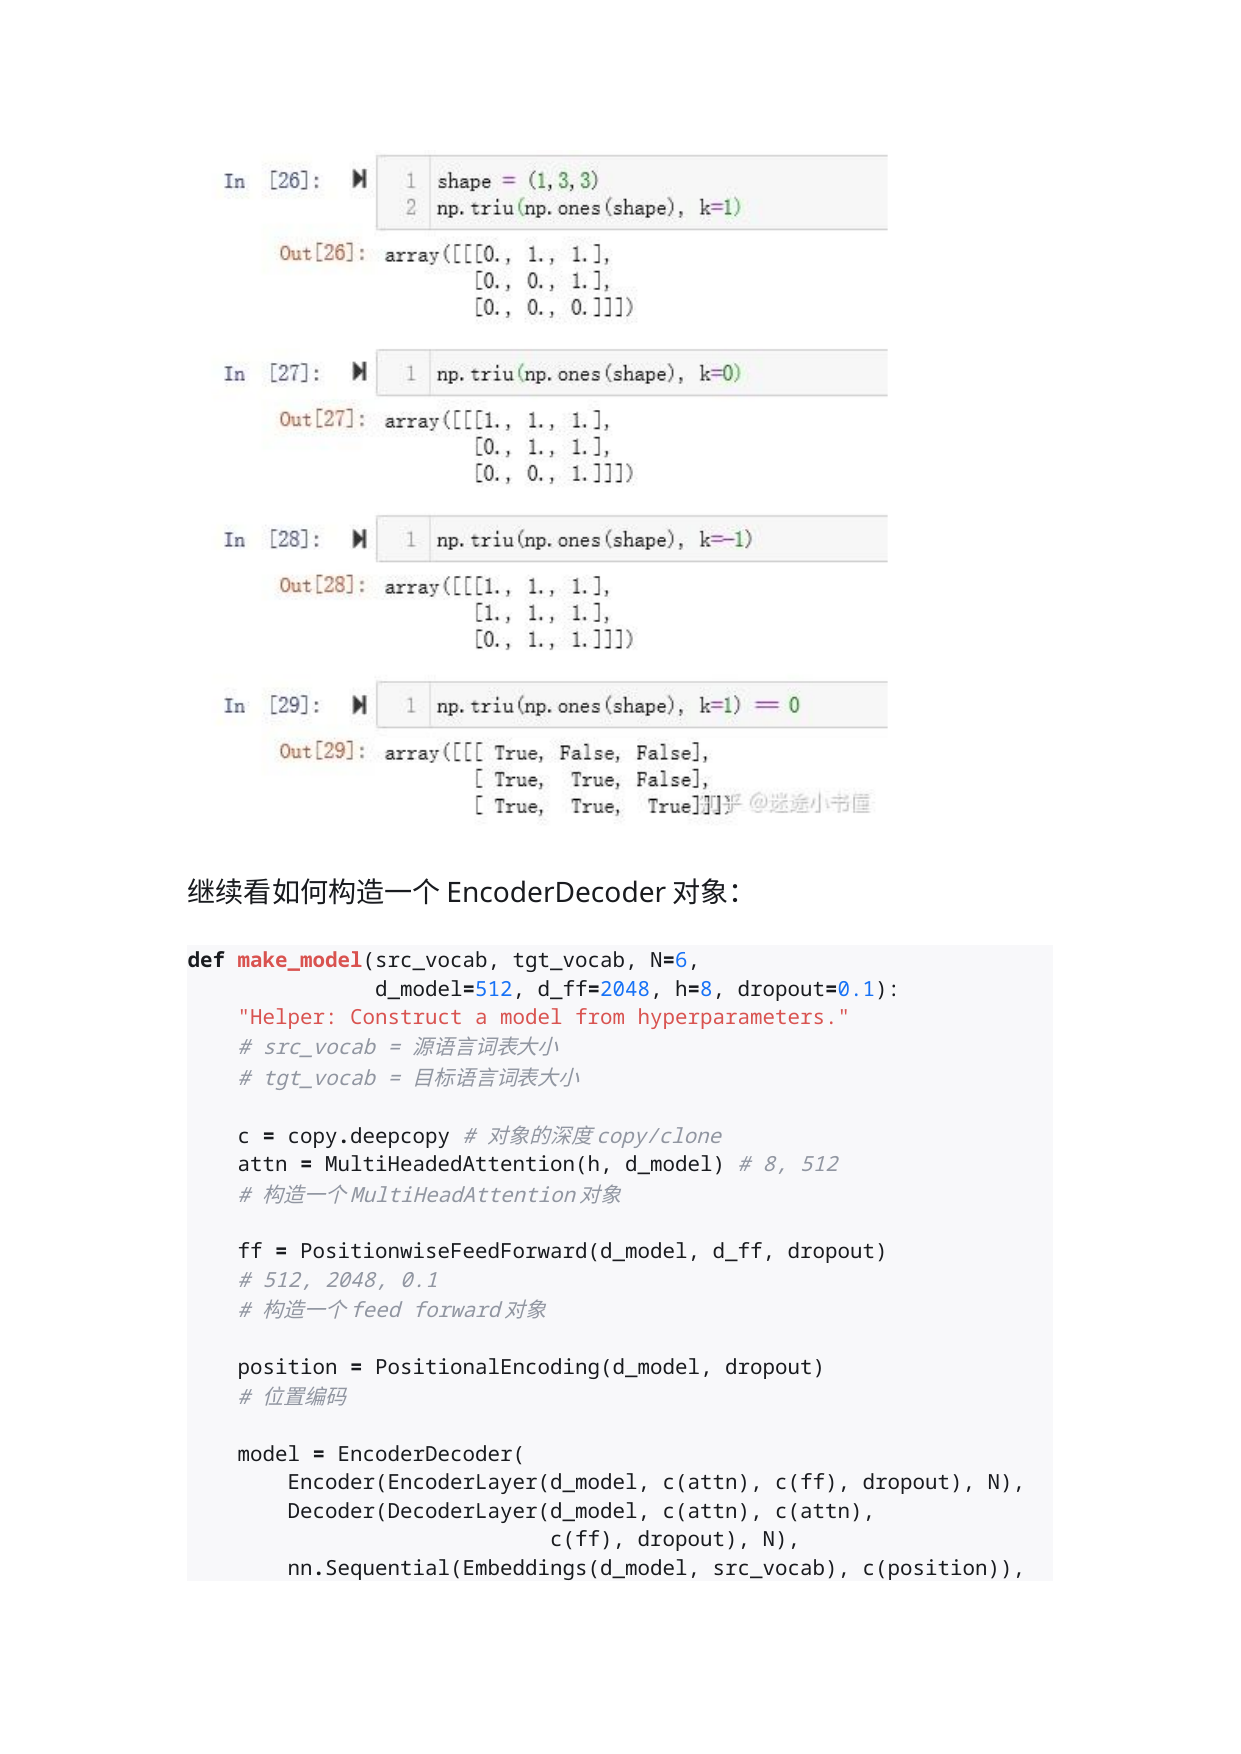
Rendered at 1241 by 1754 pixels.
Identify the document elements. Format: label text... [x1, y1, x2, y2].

text position = PositionalEncoding(d_model, dropout) [187, 1352, 1053, 1380]
text "Helper: Construct a model from hyperparameters." [187, 1002, 1053, 1031]
text # 构造一个MultiHeadAttention对象 [187, 1178, 1053, 1208]
text 继续看如何构造一个EncoderDecoder对象： [187, 869, 1053, 910]
text d_model=512, d_ff=2048, h=8, dropout=0.1): [187, 974, 1053, 1002]
text c = copy.deepcopy # 对象的深度copy/clone [187, 1119, 1053, 1149]
text c(ff), dropout), N), [187, 1524, 1053, 1553]
picture [187, 150, 888, 835]
text # 构造一个feed forward对象 [187, 1293, 1053, 1323]
text # tgt_vocab = 目标语言词表大小 [187, 1061, 1053, 1091]
text attn = MultiHeadedAttention(h, d_model) # 8, 512 [187, 1149, 1053, 1178]
text def make_model(src_vocab, tgt_vocab, N=6, [187, 945, 1053, 974]
text model = EncoderDecoder( [187, 1439, 1053, 1467]
text ff = PositionwiseFeedForward(d_model, d_ff, dropout) [187, 1236, 1053, 1265]
text # src_vocab = 源语言词表大小 [187, 1031, 1053, 1061]
text Decoder(DecoderLayer(d_model, c(attn), c(attn), [187, 1496, 1053, 1524]
text Encoder(EncoderLayer(d_model, c(attn), c(ff), dropout), N), [187, 1467, 1053, 1496]
text # 位置编码 [187, 1380, 1053, 1411]
text nn.Sequential(Embeddings(d_model, src_vocab), c(position)), [187, 1553, 1053, 1581]
text # 512, 2048, 0.1 [187, 1265, 1053, 1293]
